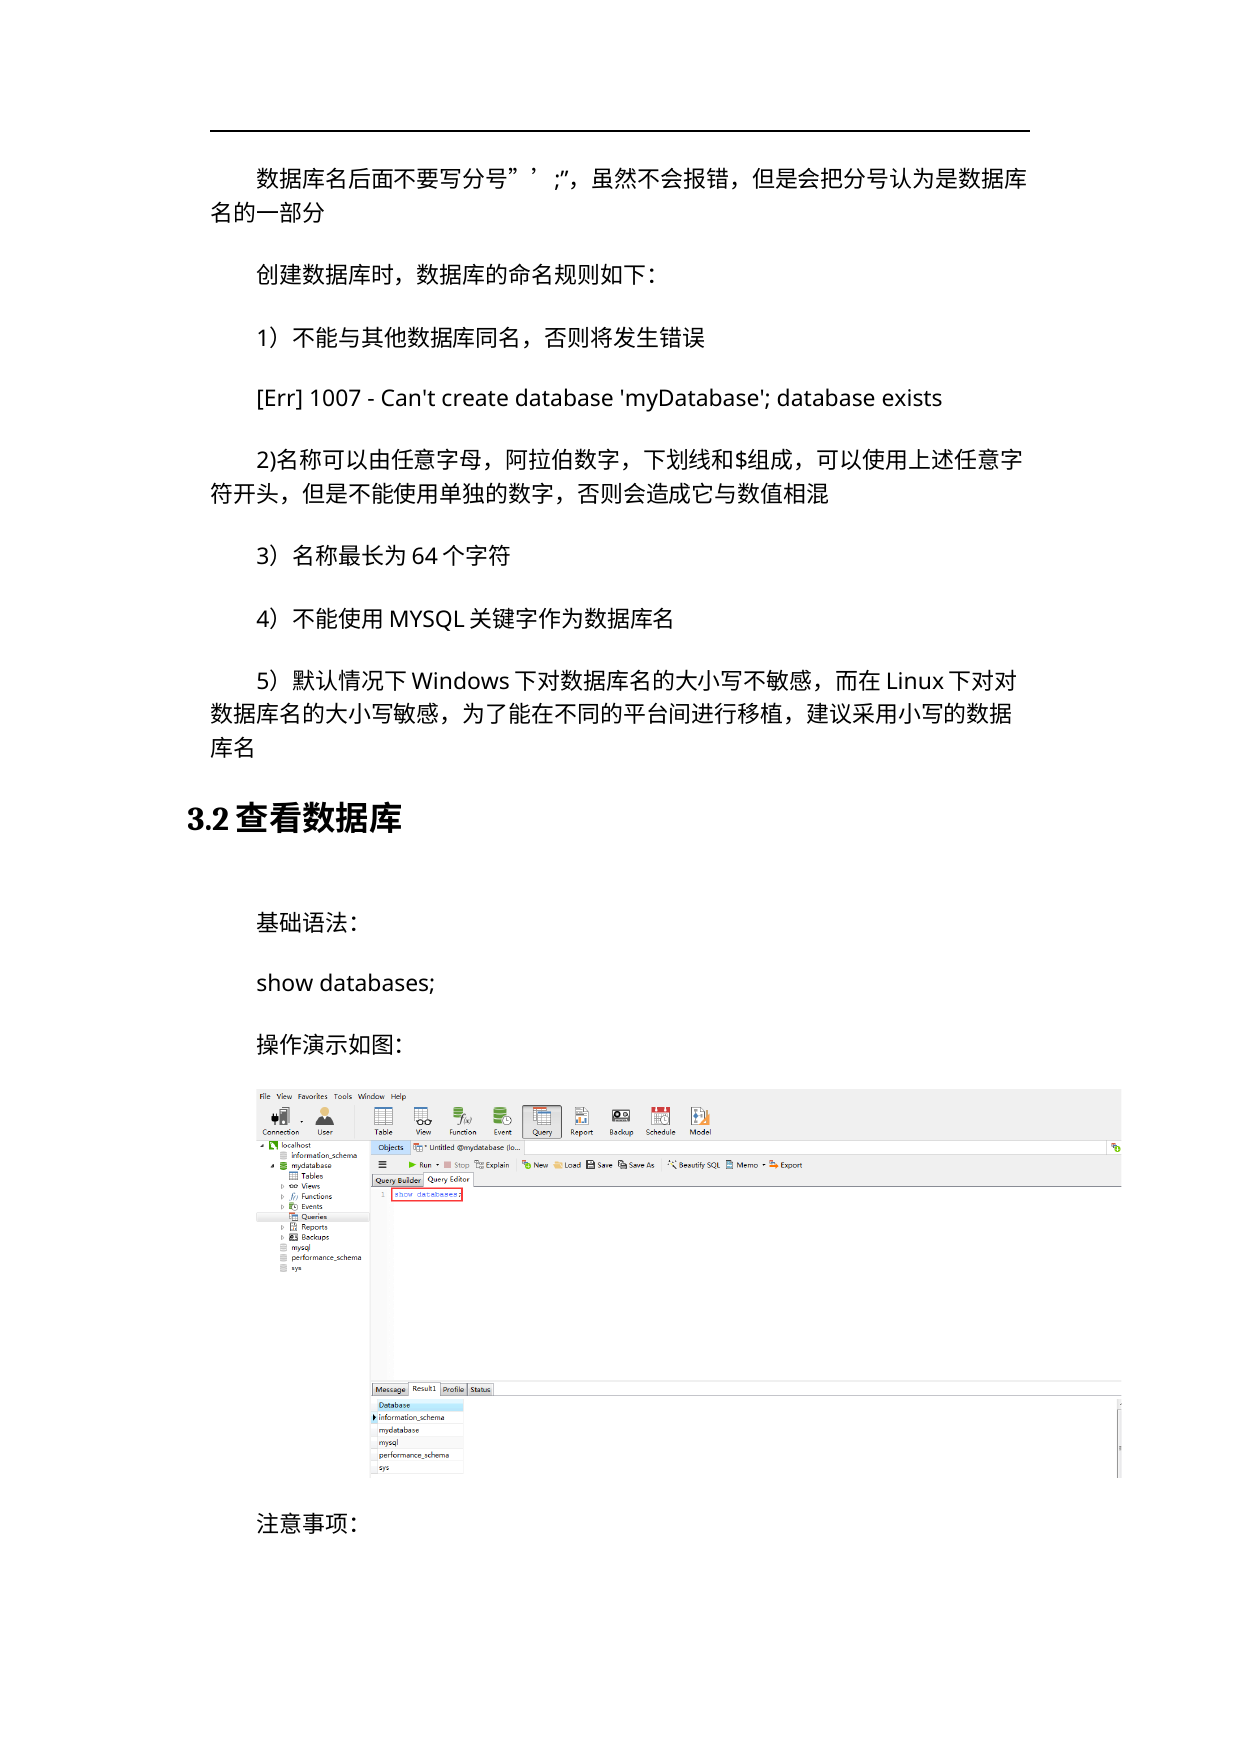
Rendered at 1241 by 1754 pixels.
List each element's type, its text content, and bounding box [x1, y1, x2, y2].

picture [256, 1089, 1122, 1478]
list [Err] 1007 - Can't create database 'myDatabase'; database exists [210, 382, 1030, 413]
list 5）默认情况下Windows下对数据库名的大小写不敏感，而在Linux下对对数据库名的大小写敏感，为了能在不同的平台间进行移植，建议采用小写的数据库名 [210, 663, 1030, 763]
list 4）不能使用MYSQL关键字作为数据库名 [210, 601, 1030, 634]
list 3）名称最长为64个字符 [210, 538, 1030, 571]
list 数据库名后面不要写分号”’;”，虽然不会报错，但是会把分号认为是数据库名的一部分 [210, 161, 1030, 228]
list 基础语法： [210, 904, 1030, 938]
list 操作演示如图： [210, 1027, 1030, 1061]
list 注意事项： [210, 1506, 1030, 1539]
list 创建数据库时，数据库的命名规则如下： [210, 257, 1030, 290]
list 1）不能与其他数据库同名，否则将发生错误 [210, 319, 1030, 353]
list 2)名称可以由任意字母，阿拉伯数字，下划线和$组成，可以使用上述任意字符开头，但是不能使用单独的数字，否则会造成它与数值相混 [210, 442, 1030, 509]
list show databases; [210, 967, 1030, 998]
